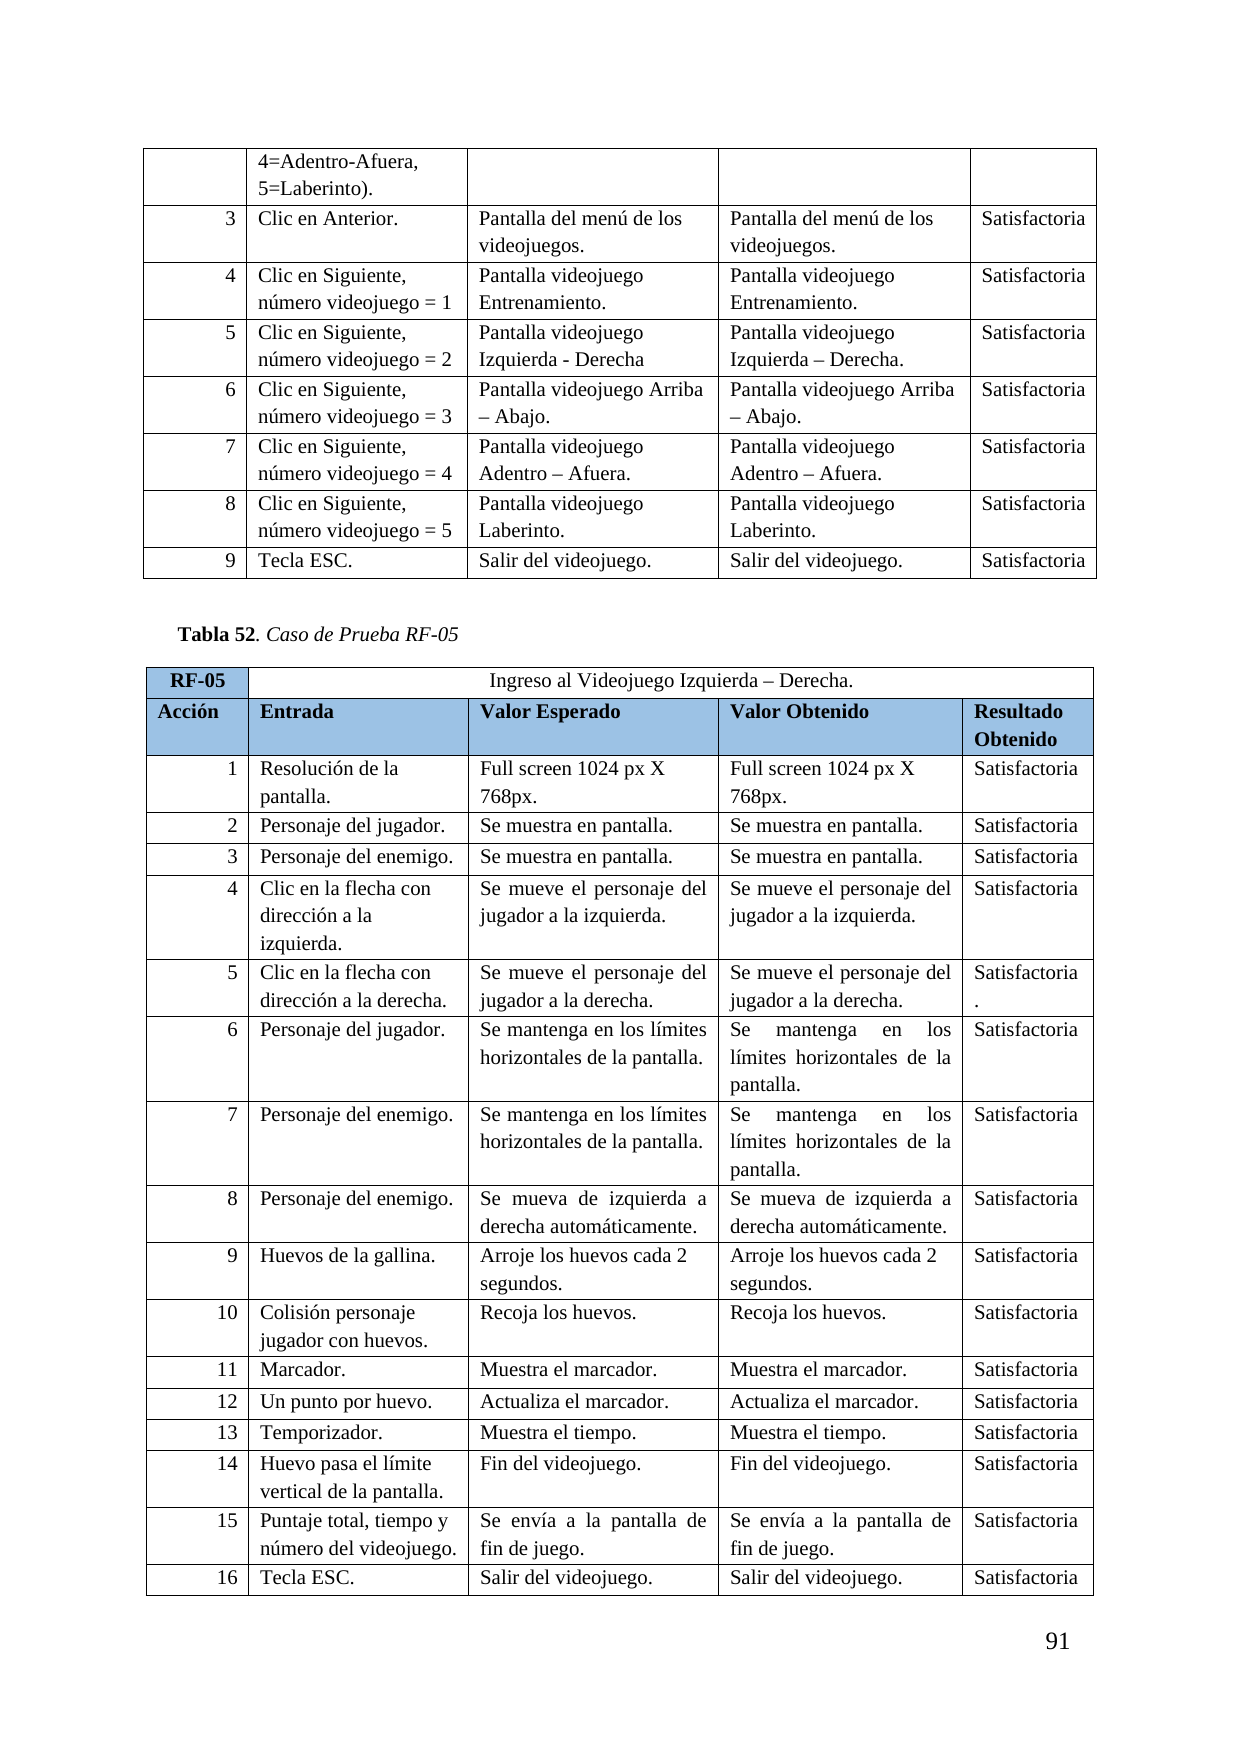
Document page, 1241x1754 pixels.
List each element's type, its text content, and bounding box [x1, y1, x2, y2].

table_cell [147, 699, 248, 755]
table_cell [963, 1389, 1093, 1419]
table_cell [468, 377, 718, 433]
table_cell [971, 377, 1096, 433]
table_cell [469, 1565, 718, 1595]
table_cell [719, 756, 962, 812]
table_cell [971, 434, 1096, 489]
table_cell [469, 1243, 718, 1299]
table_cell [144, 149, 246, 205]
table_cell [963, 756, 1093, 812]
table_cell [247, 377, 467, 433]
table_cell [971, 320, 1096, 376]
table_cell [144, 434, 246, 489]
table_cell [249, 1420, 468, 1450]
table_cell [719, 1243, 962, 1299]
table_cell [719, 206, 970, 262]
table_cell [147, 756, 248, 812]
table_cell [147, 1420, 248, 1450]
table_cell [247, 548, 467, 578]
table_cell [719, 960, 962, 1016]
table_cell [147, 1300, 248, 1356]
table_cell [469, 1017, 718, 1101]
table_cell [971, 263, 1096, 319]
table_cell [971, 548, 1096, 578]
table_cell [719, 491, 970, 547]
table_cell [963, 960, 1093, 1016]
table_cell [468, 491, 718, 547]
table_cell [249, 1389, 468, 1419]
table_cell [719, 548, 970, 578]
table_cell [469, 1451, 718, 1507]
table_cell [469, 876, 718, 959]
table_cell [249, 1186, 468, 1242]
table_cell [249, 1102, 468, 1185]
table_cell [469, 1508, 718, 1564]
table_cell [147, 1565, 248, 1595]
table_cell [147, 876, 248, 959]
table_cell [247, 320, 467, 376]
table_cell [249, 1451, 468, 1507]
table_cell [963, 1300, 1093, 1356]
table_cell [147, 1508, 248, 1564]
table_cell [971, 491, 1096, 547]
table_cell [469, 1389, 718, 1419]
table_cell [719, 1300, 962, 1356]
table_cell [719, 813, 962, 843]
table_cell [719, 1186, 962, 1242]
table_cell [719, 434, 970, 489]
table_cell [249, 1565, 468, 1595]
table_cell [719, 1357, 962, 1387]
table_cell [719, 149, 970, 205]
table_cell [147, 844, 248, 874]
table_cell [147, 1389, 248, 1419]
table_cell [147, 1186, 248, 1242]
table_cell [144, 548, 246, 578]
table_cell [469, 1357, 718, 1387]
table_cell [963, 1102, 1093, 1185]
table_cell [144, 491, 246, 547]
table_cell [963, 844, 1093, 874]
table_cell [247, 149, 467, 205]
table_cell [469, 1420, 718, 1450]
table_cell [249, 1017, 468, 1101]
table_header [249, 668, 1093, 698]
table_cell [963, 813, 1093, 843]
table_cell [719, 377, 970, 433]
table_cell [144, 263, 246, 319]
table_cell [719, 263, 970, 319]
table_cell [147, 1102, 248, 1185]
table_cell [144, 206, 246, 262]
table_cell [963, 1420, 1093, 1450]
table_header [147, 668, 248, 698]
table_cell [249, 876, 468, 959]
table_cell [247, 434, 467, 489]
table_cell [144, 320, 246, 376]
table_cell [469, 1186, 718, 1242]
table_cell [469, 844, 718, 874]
text Tabla 52. Caso de Prueba RF-05 [177, 622, 1063, 646]
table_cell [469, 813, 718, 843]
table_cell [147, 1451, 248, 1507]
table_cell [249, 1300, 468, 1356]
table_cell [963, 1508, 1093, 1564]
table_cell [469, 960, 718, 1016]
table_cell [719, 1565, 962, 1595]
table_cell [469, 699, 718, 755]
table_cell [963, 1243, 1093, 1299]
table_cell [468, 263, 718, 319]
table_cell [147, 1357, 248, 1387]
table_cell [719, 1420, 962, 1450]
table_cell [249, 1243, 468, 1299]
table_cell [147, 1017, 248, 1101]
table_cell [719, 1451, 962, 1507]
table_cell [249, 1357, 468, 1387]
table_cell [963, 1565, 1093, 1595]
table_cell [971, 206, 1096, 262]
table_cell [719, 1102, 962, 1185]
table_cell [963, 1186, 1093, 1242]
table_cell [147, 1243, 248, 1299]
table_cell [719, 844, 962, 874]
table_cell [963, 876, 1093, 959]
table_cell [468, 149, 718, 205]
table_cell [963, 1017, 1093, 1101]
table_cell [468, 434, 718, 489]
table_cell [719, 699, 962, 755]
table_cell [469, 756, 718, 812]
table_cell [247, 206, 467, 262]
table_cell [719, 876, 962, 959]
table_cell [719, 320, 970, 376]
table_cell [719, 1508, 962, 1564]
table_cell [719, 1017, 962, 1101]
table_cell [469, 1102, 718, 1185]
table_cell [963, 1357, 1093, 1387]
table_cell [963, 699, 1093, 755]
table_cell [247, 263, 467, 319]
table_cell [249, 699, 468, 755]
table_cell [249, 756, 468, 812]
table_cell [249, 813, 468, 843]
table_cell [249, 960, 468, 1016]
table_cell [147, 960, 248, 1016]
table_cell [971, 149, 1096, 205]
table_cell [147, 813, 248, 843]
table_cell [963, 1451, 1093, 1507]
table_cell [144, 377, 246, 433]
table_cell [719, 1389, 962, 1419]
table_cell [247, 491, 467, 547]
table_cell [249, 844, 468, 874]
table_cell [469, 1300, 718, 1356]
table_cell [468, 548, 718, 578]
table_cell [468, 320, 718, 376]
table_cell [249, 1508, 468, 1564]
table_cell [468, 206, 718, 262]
